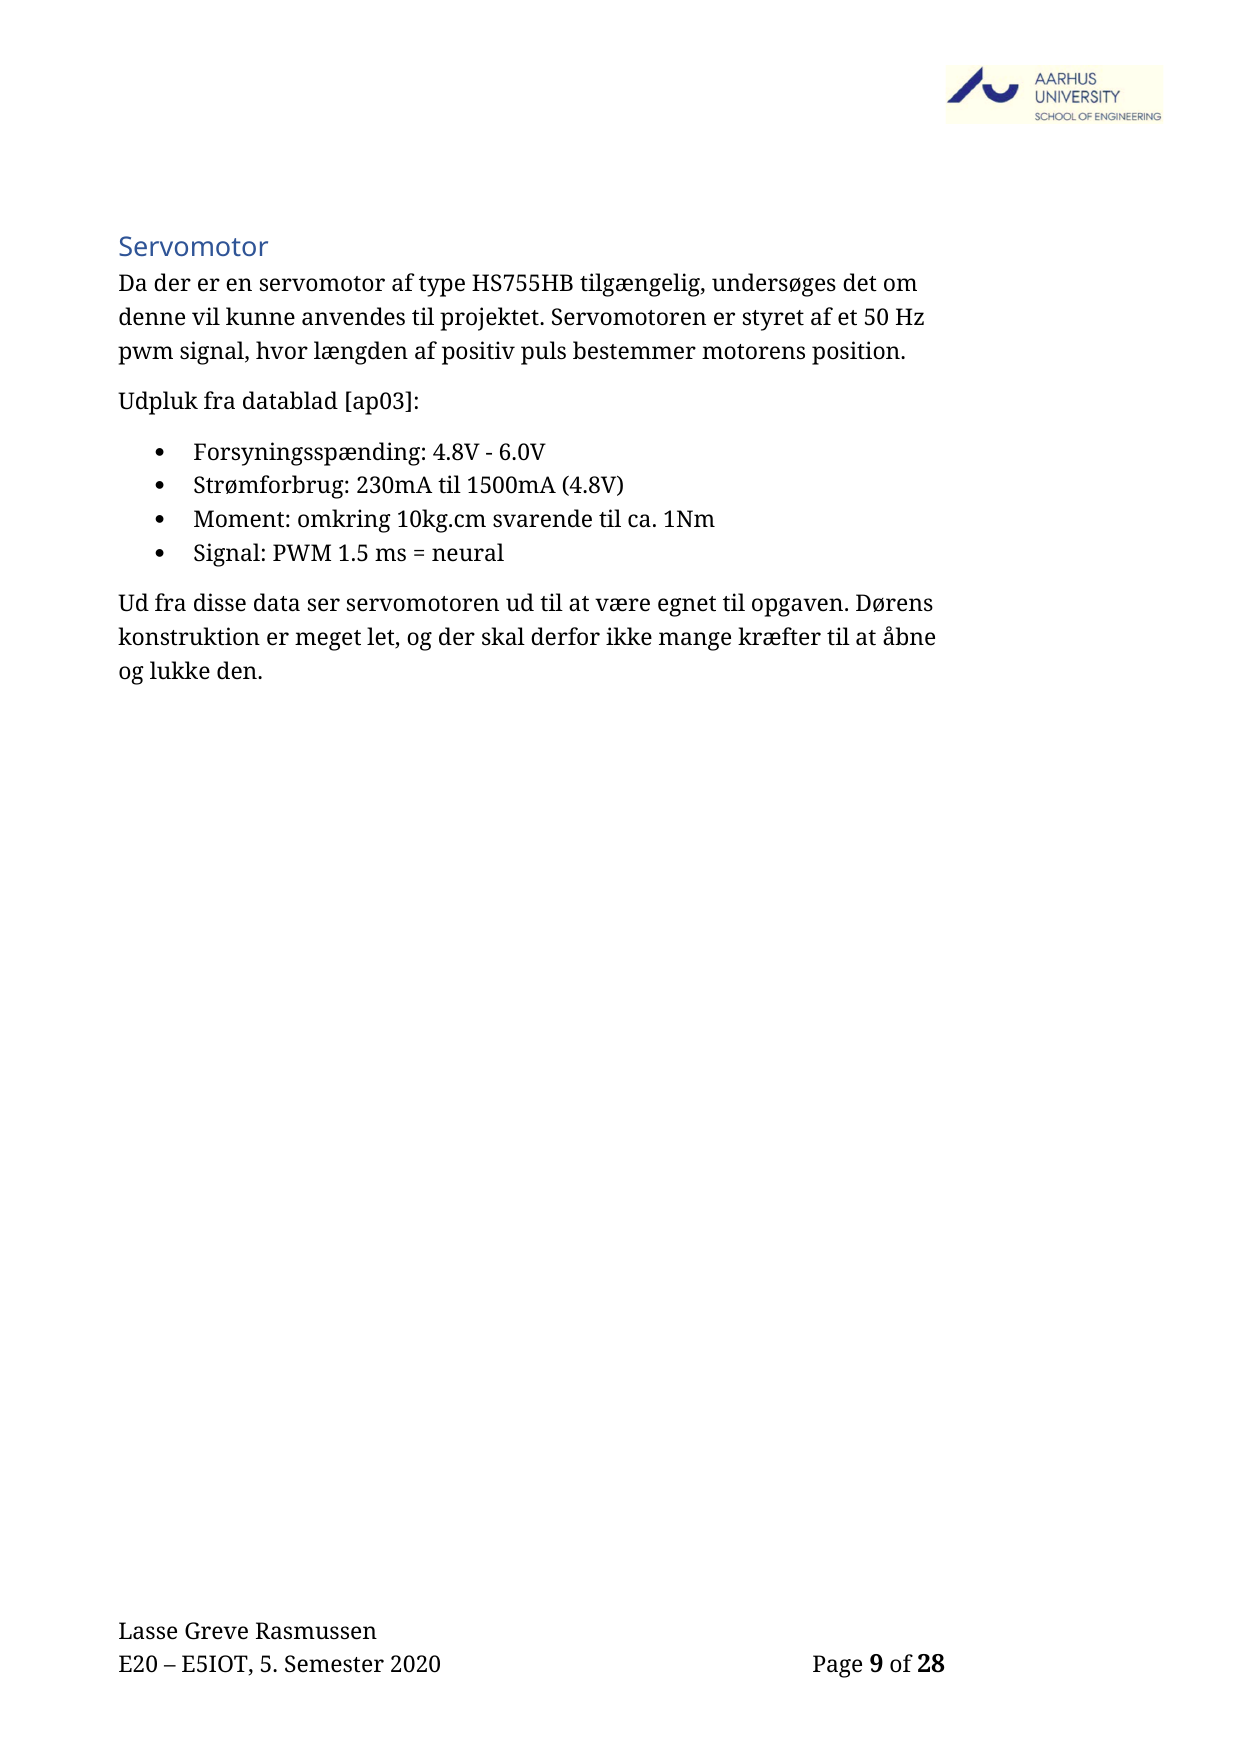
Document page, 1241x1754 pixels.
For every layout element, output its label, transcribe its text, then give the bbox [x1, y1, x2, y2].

picture [944, 46, 1164, 136]
subtitle Servomotor [118, 228, 945, 264]
text Da der er en servomotor af type HS755HB tilgængelig, undersøges det om denne vil kunne anvendes til projektet. Servomotoren er styret af et 50 Hz pwm signal, hvor længden af positiv puls bestemmer motorens position. [118, 267, 945, 366]
list Moment: omkring 10kg.cm svarende til ca. 1Nm [156, 503, 945, 534]
list Signal: PWM 1.5 ms = neural [156, 537, 945, 568]
list Strømforbrug: 230mA til 1500mA (4.8V) [156, 469, 945, 501]
text Udpluk fra datablad [ap03]: [118, 385, 945, 417]
text Ud fra disse data ser servomotoren ud til at være egnet til opgaven. Dørens konstruktion er meget let, og der skal derfor ikke mange kræfter til at åbne og lukke den. [118, 587, 945, 686]
list Forsyningsspænding: 4.8V - 6.0V [156, 436, 945, 467]
